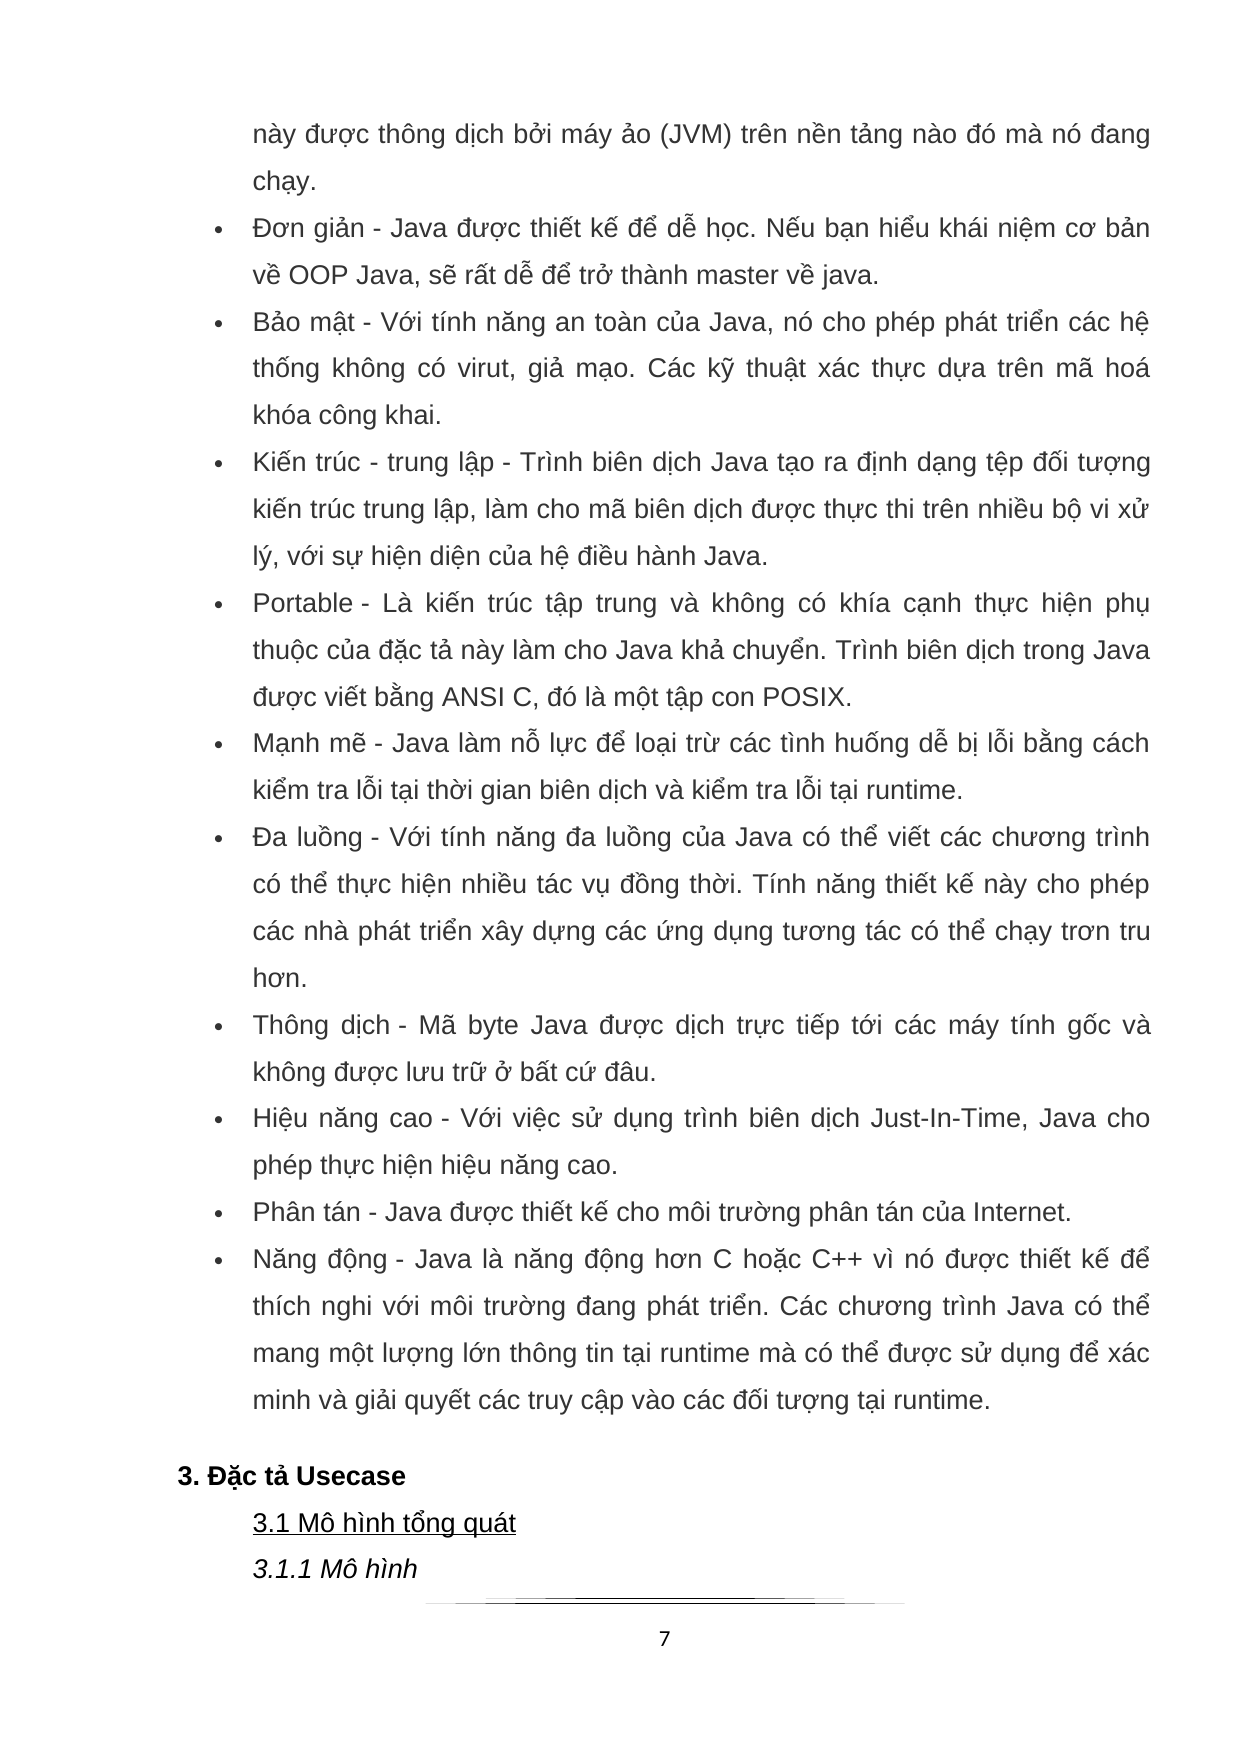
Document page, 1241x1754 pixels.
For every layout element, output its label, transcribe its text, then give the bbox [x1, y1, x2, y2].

list Đa luồng - Với tính năng đa luồng của Java có thể viết các chương trình có thể thực hiện nhiều tác vụ đồng thời. Tính năng thiết kế này cho phép các nhà phát triển xây dựng các ứng dụng tương tác có thể chạy trơn tru hơn. [215, 821, 1152, 993]
list Portable - Là kiến trúc tập trung và không có khía cạnh thực hiện phụ thuộc của đặc tả này làm cho Java khả chuyển. Trình biên dịch trong Java được viết bằng ANSI C, đó là một tập con POSIX. [215, 587, 1152, 712]
list 3.1.1 Mô hình [252, 1553, 1152, 1585]
subtitle 3. Đặc tả Usecase [177, 1460, 1152, 1491]
list Năng động - Java là năng động hơn C hoặc C++ vì nó được thiết kế để thích nghi với môi trường đang phát triển. Các chương trình Java có thể mang một lượng lớn thông tin tại runtime mà có thể được sử dụng để xác minh và giải quyết các truy cập vào các đối tượng tại runtime. [215, 1243, 1152, 1415]
list Thông dịch - Mã byte Java được dịch trực tiếp tới các máy tính gốc và không được lưu trữ ở bất cứ đâu. [215, 1009, 1152, 1087]
list Kiến trúc - trung lập - Trình biên dịch Java tạo ra định dạng tệp đối tượng kiến trúc trung lập, làm cho mã biên dịch được thực thi trên nhiều bộ vi xử lý, với sự hiện diện của hệ điều hành Java. [215, 446, 1152, 571]
list Mạnh mẽ - Java làm nỗ lực để loại trừ các tình huống dễ bị lỗi bằng cách kiểm tra lỗi tại thời gian biên dịch và kiểm tra lỗi tại runtime. [215, 727, 1152, 806]
list Hiệu năng cao - Với việc sử dụng trình biên dịch Just-In-Time, Java cho phép thực hiện hiệu năng cao. [215, 1102, 1152, 1181]
list Phân tán - Java được thiết kế cho môi trường phân tán của Internet. [215, 1196, 1152, 1227]
list 3.1 Mô hình tổng quát [252, 1507, 1152, 1538]
list Đơn giản - Java được thiết kế để dễ học. Nếu bạn hiểu khái niệm cơ bản về OOP Java, sẽ rất dễ để trở thành master về java. [215, 212, 1152, 290]
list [215, 118, 1152, 196]
list Bảo mật - Với tính năng an toàn của Java, nó cho phép phát triển các hệ thống không có virut, giả mạo. Các kỹ thuật xác thực dựa trên mã hoá khóa công khai. [215, 306, 1152, 431]
